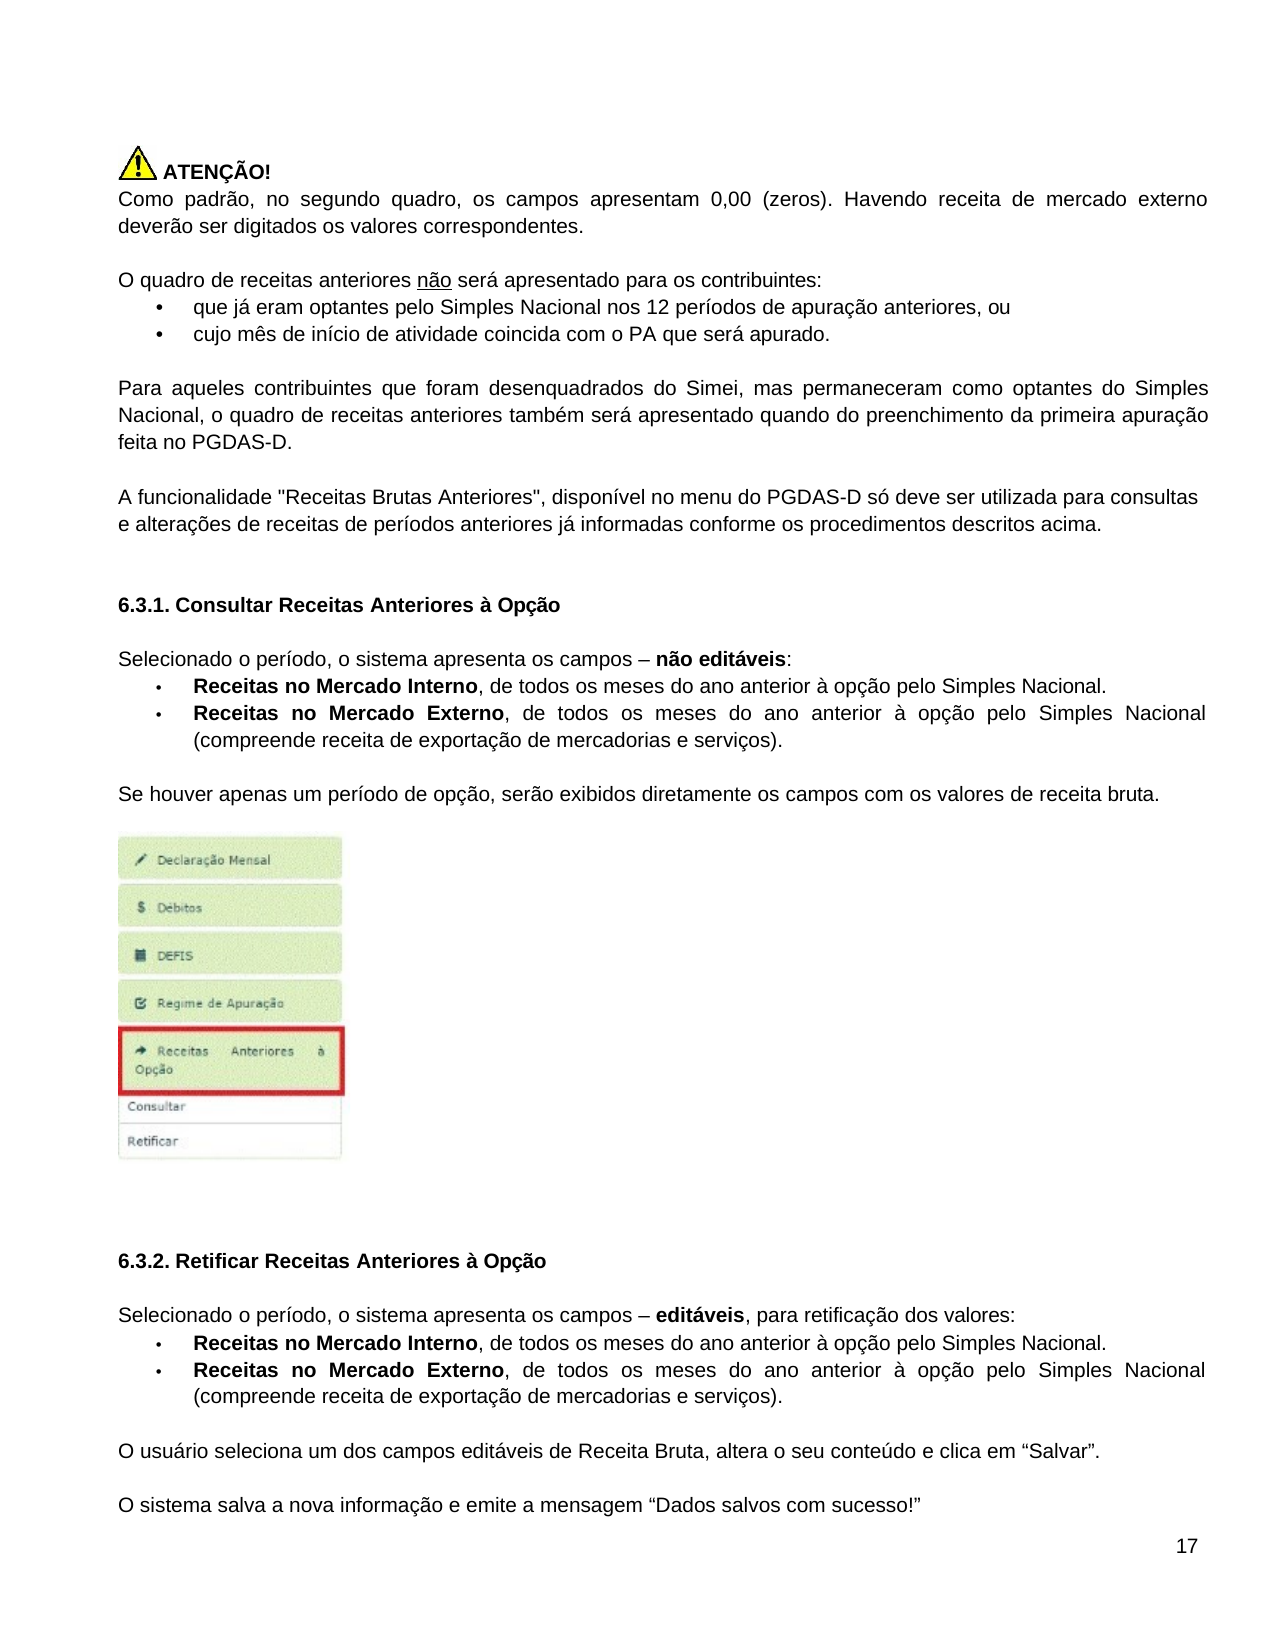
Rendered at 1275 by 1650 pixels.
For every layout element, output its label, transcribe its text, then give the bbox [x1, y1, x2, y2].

text Para aqueles contribuintes que foram desenquadrados do Simei, mas permaneceram como optantes do Simples Nacional, o quadro de receitas anteriores também será apresentado quando do preenchimento da primeira apuração feita no PGDAS-D. [118, 376, 1210, 454]
list Receitas no Mercado Externo, de todos os meses do ano anterior à opção pelo Simples Nacional (compreende receita de exportação de mercadorias e serviços). [156, 701, 1210, 752]
text Selecionado o período, o sistema apresenta os campos – editáveis, para retificação dos valores: [118, 1303, 1233, 1327]
picture [118, 831, 351, 1164]
subtitle Retificar Receitas Anteriores à Opção [118, 1249, 1233, 1273]
picture [118, 145, 157, 180]
list Receitas no Mercado Interno, de todos os meses do ano anterior à opção pelo Simples Nacional. [156, 674, 1233, 698]
text O usuário seleciona um dos campos editáveis de Receita Bruta, altera o seu conteúdo e clica em “Salvar”. O sistema salva a nova informação e emite a mensagem “Dados salvos com sucesso!” [118, 1415, 1110, 1523]
text A funcionalidade "Receitas Brutas Anteriores", disponível no menu do PGDAS-D só deve ser utilizada para consultas e alterações de receitas de períodos anteriores já informadas conforme os procedimentos descritos acima. [118, 484, 1208, 535]
text Se houver apenas um período de opção, serão exibidos diretamente os campos com os valores de receita bruta. [118, 781, 1233, 805]
text Selecionado o período, o sistema apresenta os campos – não editáveis: [118, 647, 1233, 671]
text Como padrão, no segundo quadro, os campos apresentam 0,00 (zeros). Havendo receita de mercado externo deverão ser digitados os valores correspondentes. [118, 187, 1210, 238]
text O quadro de receitas anteriores não será apresentado para os contribuintes: [118, 268, 1233, 292]
subtitle ATENÇÃO! [163, 160, 1233, 184]
subtitle Consultar Receitas Anteriores à Opção [118, 593, 1233, 617]
list cujo mês de início de atividade coincida com o PA que será apurado. [156, 322, 1233, 346]
list Receitas no Mercado Interno, de todos os meses do ano anterior à opção pelo Simples Nacional. [156, 1330, 1233, 1354]
list Receitas no Mercado Externo, de todos os meses do ano anterior à opção pelo Simples Nacional (compreende receita de exportação de mercadorias e serviços). [156, 1357, 1210, 1408]
list que já eram optantes pelo Simples Nacional nos 12 períodos de apuração anteriores, ou [156, 295, 1233, 319]
